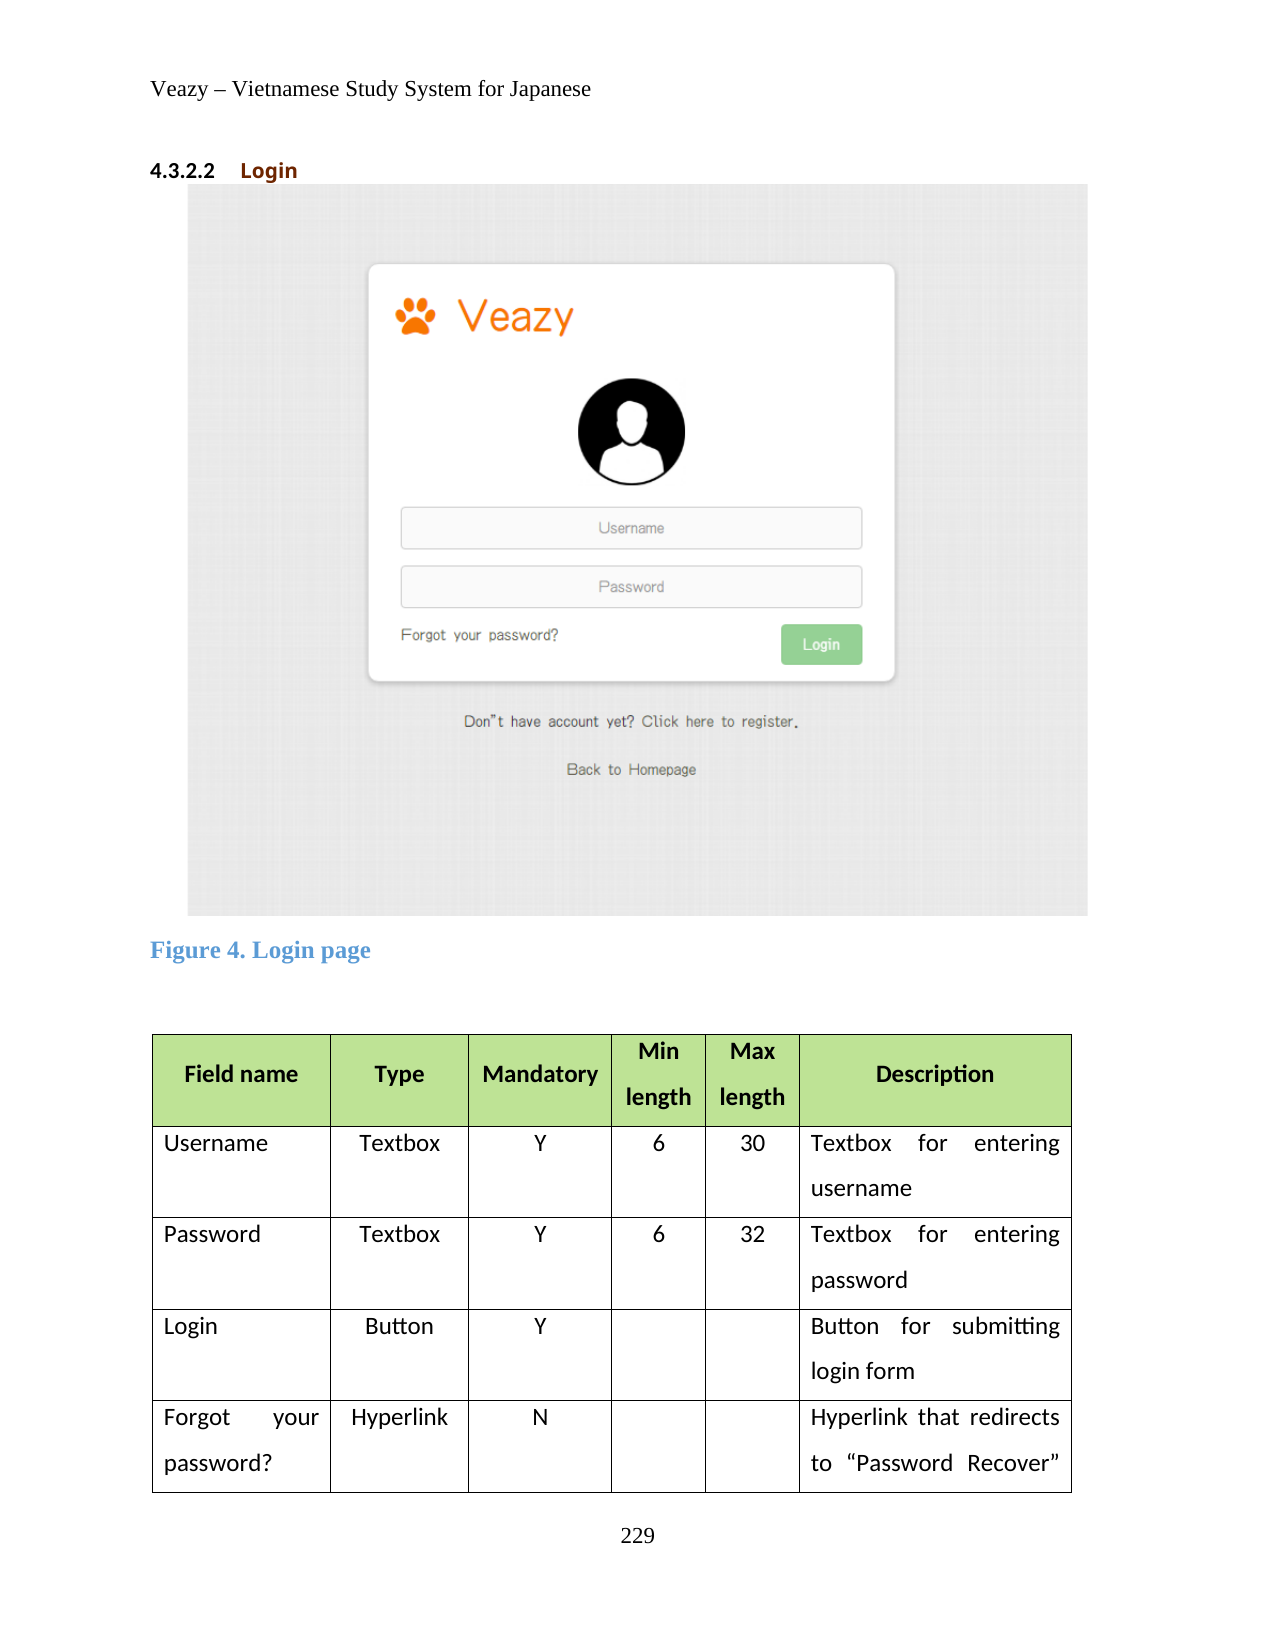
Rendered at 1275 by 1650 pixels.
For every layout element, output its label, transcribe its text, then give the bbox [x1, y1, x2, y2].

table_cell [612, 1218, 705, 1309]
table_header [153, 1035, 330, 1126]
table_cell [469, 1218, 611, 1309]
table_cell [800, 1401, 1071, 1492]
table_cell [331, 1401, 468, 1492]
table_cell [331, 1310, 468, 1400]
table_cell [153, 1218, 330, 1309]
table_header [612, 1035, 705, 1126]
text Figure 4. Login page [150, 935, 1125, 964]
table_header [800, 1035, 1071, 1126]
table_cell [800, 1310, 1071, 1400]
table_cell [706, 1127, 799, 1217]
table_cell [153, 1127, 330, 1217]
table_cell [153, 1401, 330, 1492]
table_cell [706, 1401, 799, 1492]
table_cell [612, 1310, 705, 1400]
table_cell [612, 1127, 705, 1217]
subtitle Login [150, 156, 1125, 185]
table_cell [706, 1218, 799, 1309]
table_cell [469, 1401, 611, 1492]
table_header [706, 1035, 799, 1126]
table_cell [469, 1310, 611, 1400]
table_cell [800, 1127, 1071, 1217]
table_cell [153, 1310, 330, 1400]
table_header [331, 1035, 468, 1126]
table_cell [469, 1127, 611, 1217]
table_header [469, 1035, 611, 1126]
picture [187, 184, 1088, 916]
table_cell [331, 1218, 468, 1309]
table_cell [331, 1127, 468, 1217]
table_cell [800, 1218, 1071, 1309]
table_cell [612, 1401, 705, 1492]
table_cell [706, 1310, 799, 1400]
